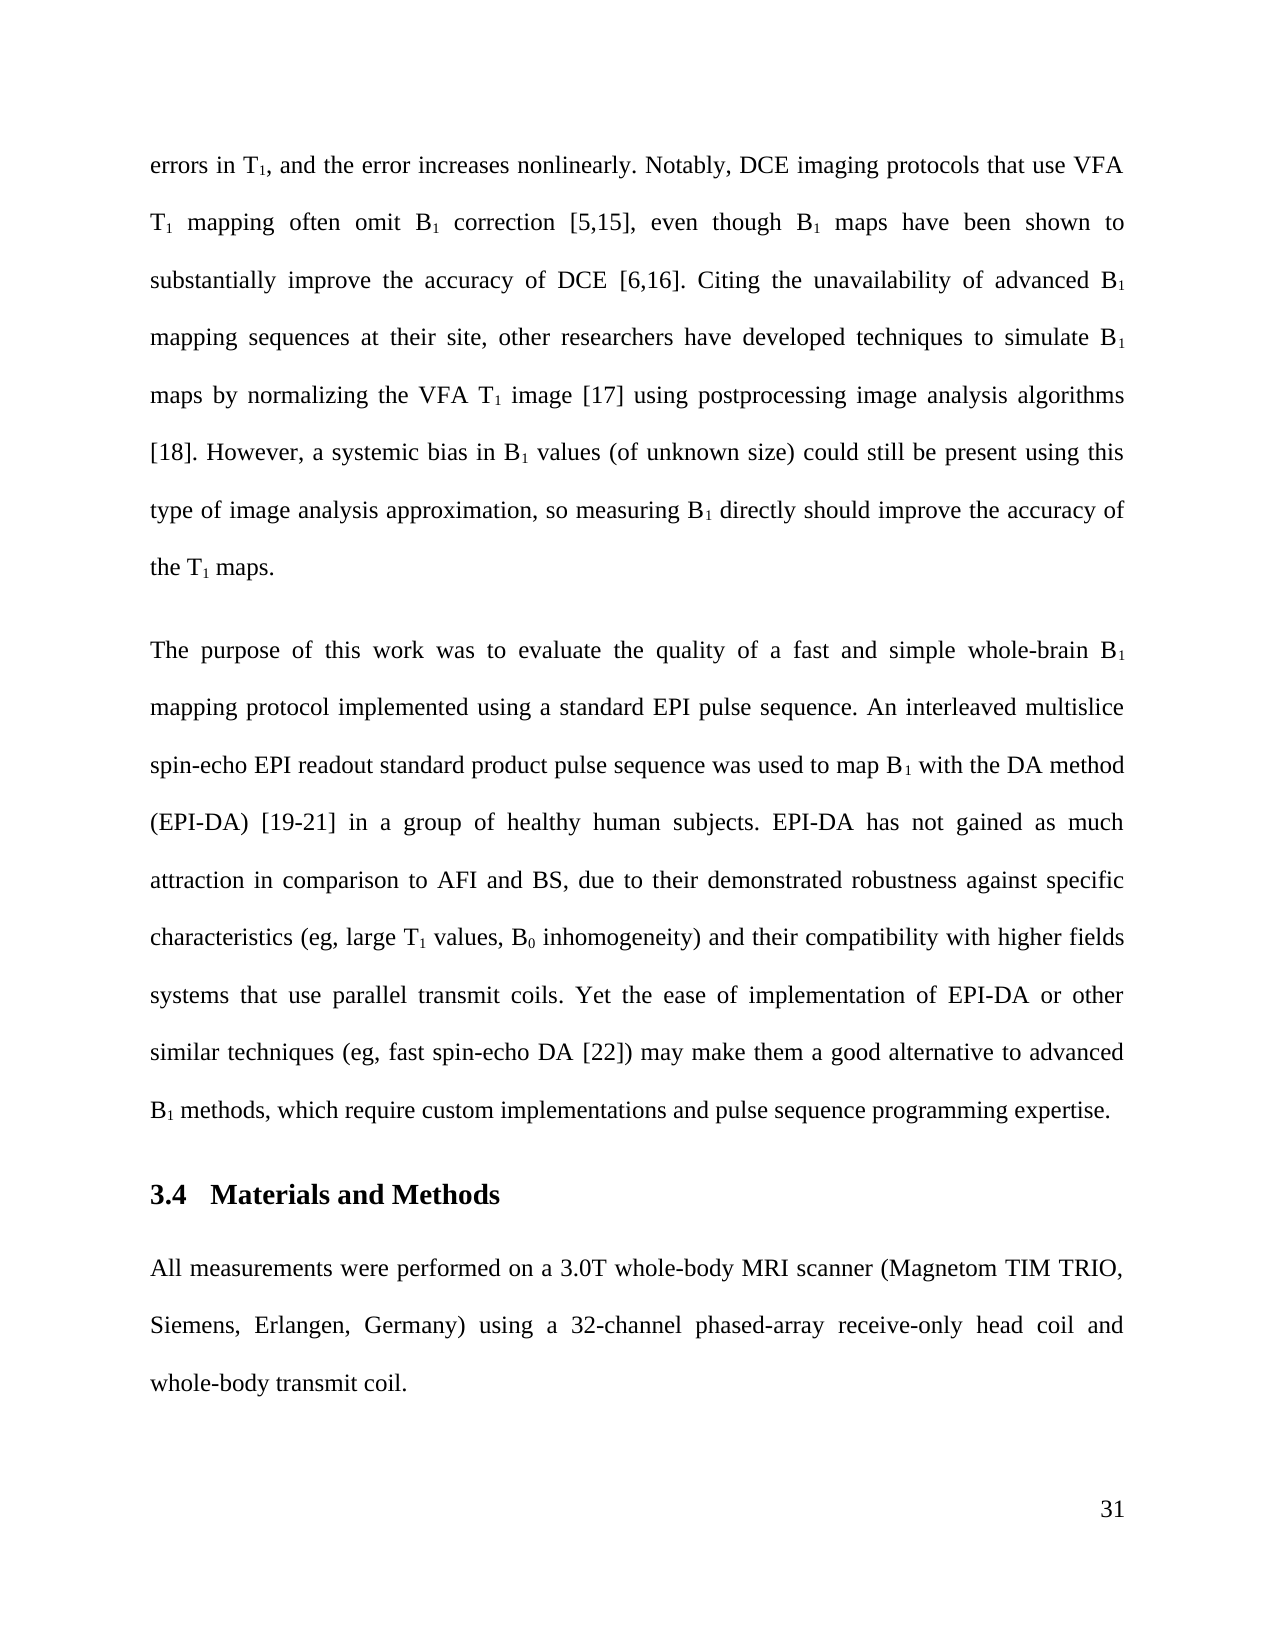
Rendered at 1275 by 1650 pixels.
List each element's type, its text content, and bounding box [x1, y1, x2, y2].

subtitle Materials and Methods [150, 1177, 1125, 1211]
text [150, 150, 1125, 581]
text The purpose of this work was to evaluate the quality of a fast and simple whole-brain B1 mapping protocol implemented using a standard EPI pulse sequence. An interleaved multislice spin-echo EPI readout standard product pulse sequence was used to map B1 with the DA method (EPI-DA) [19-21] in a group of healthy human subjects. EPI-DA has not gained as much attraction in comparison to AFI and BS, due to their demonstrated robustness against specific characteristics (eg, large T1 values, B0 inhomogeneity) and their compatibility with higher fields systems that use parallel transmit coils. Yet the ease of implementation of EPI-DA or other similar techniques (eg, fast spin-echo DA [22]) may make them a good alternative to advanced B1 methods, which require custom implementations and pulse sequence programming expertise. [150, 635, 1125, 1124]
text All measurements were performed on a 3.0T whole-body MRI scanner (Magnetom TIM TRIO, Siemens, Erlangen, Germany) using a 32-channel phased-array receive-only head coil and whole-body transmit coil. [150, 1253, 1125, 1397]
